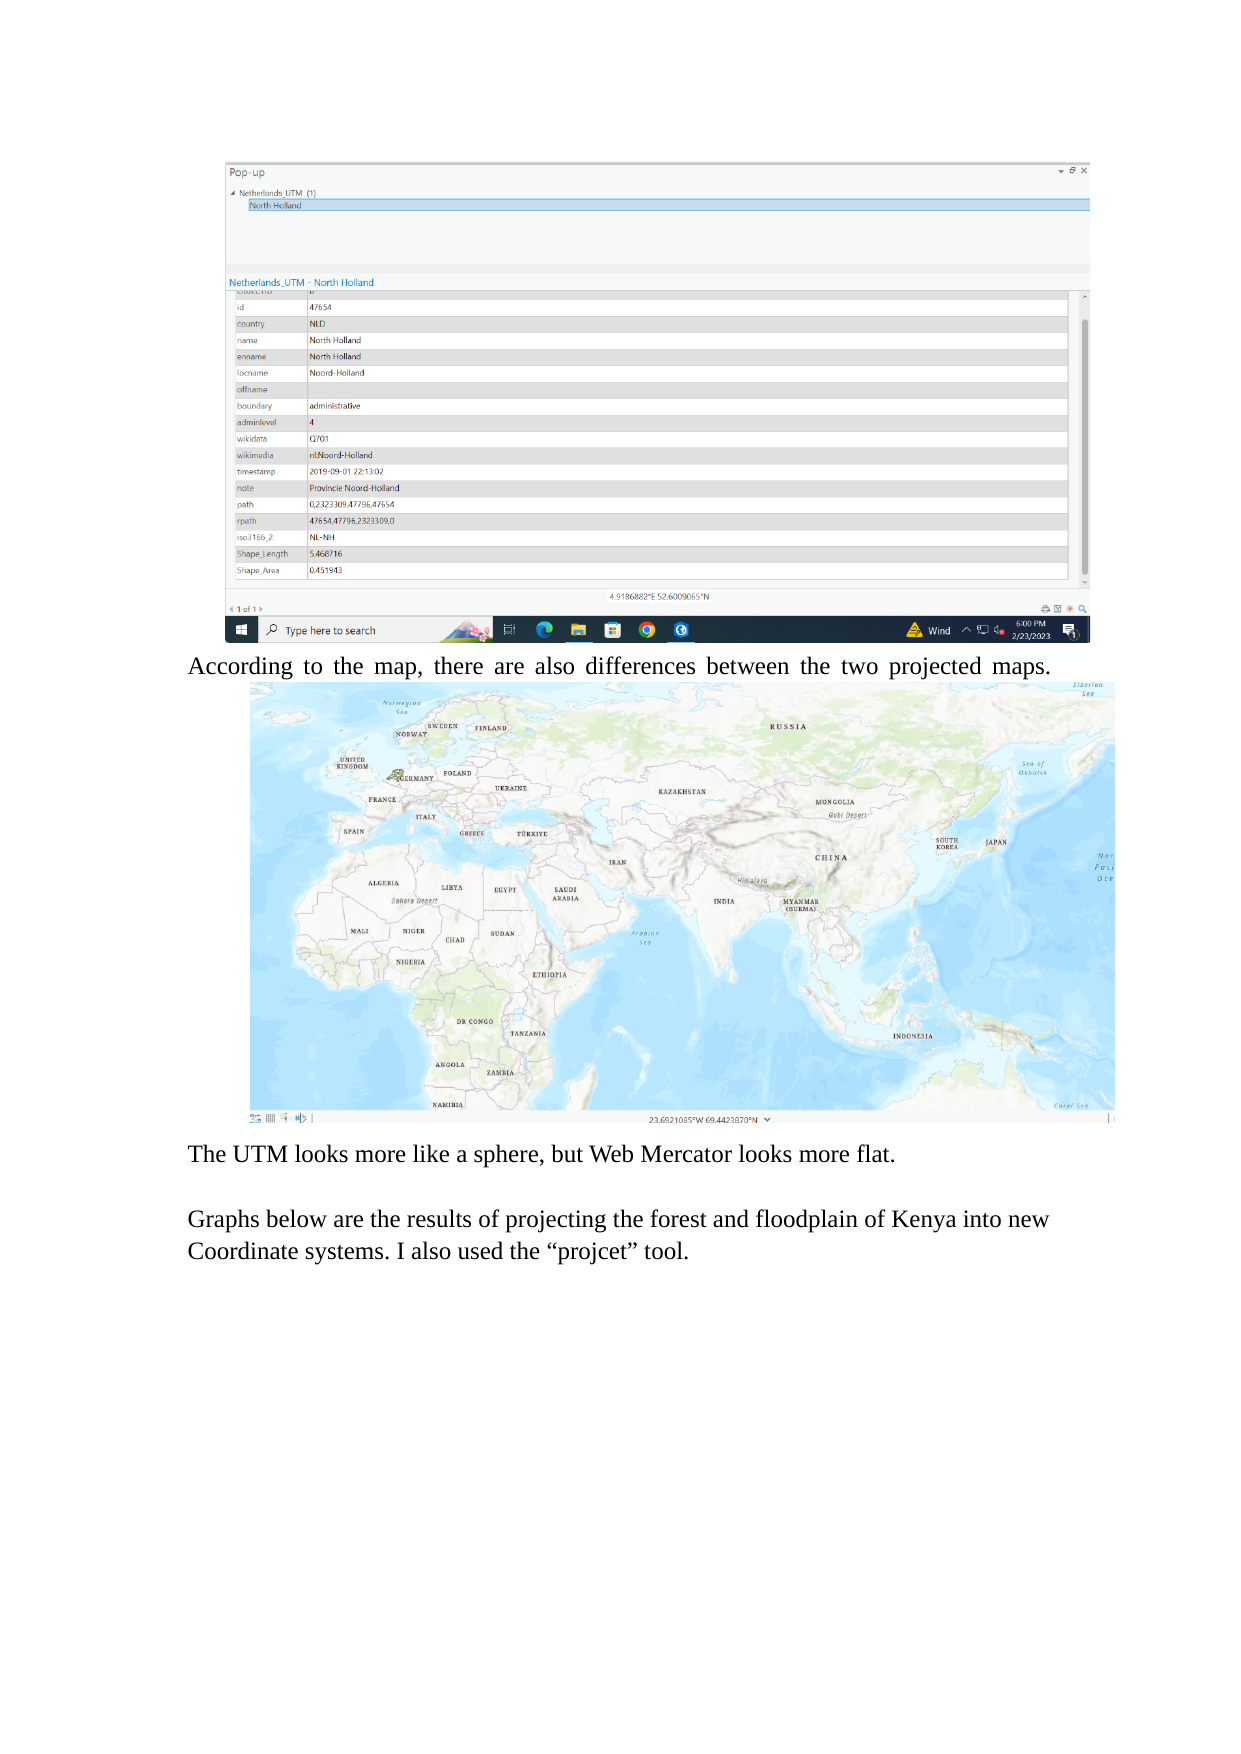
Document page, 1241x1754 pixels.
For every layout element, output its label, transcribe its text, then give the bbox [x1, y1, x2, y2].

picture [225, 162, 1091, 643]
picture [250, 682, 1116, 1123]
list Coordinate systems. I also used the “projcet” tool. [187, 1234, 1053, 1267]
list Graphs below are the results of projecting the forest and floodplain of Kenya into new [187, 1202, 1053, 1234]
list The UTM looks more like a sphere, but Web Mercator looks more flat. [187, 1137, 1053, 1169]
